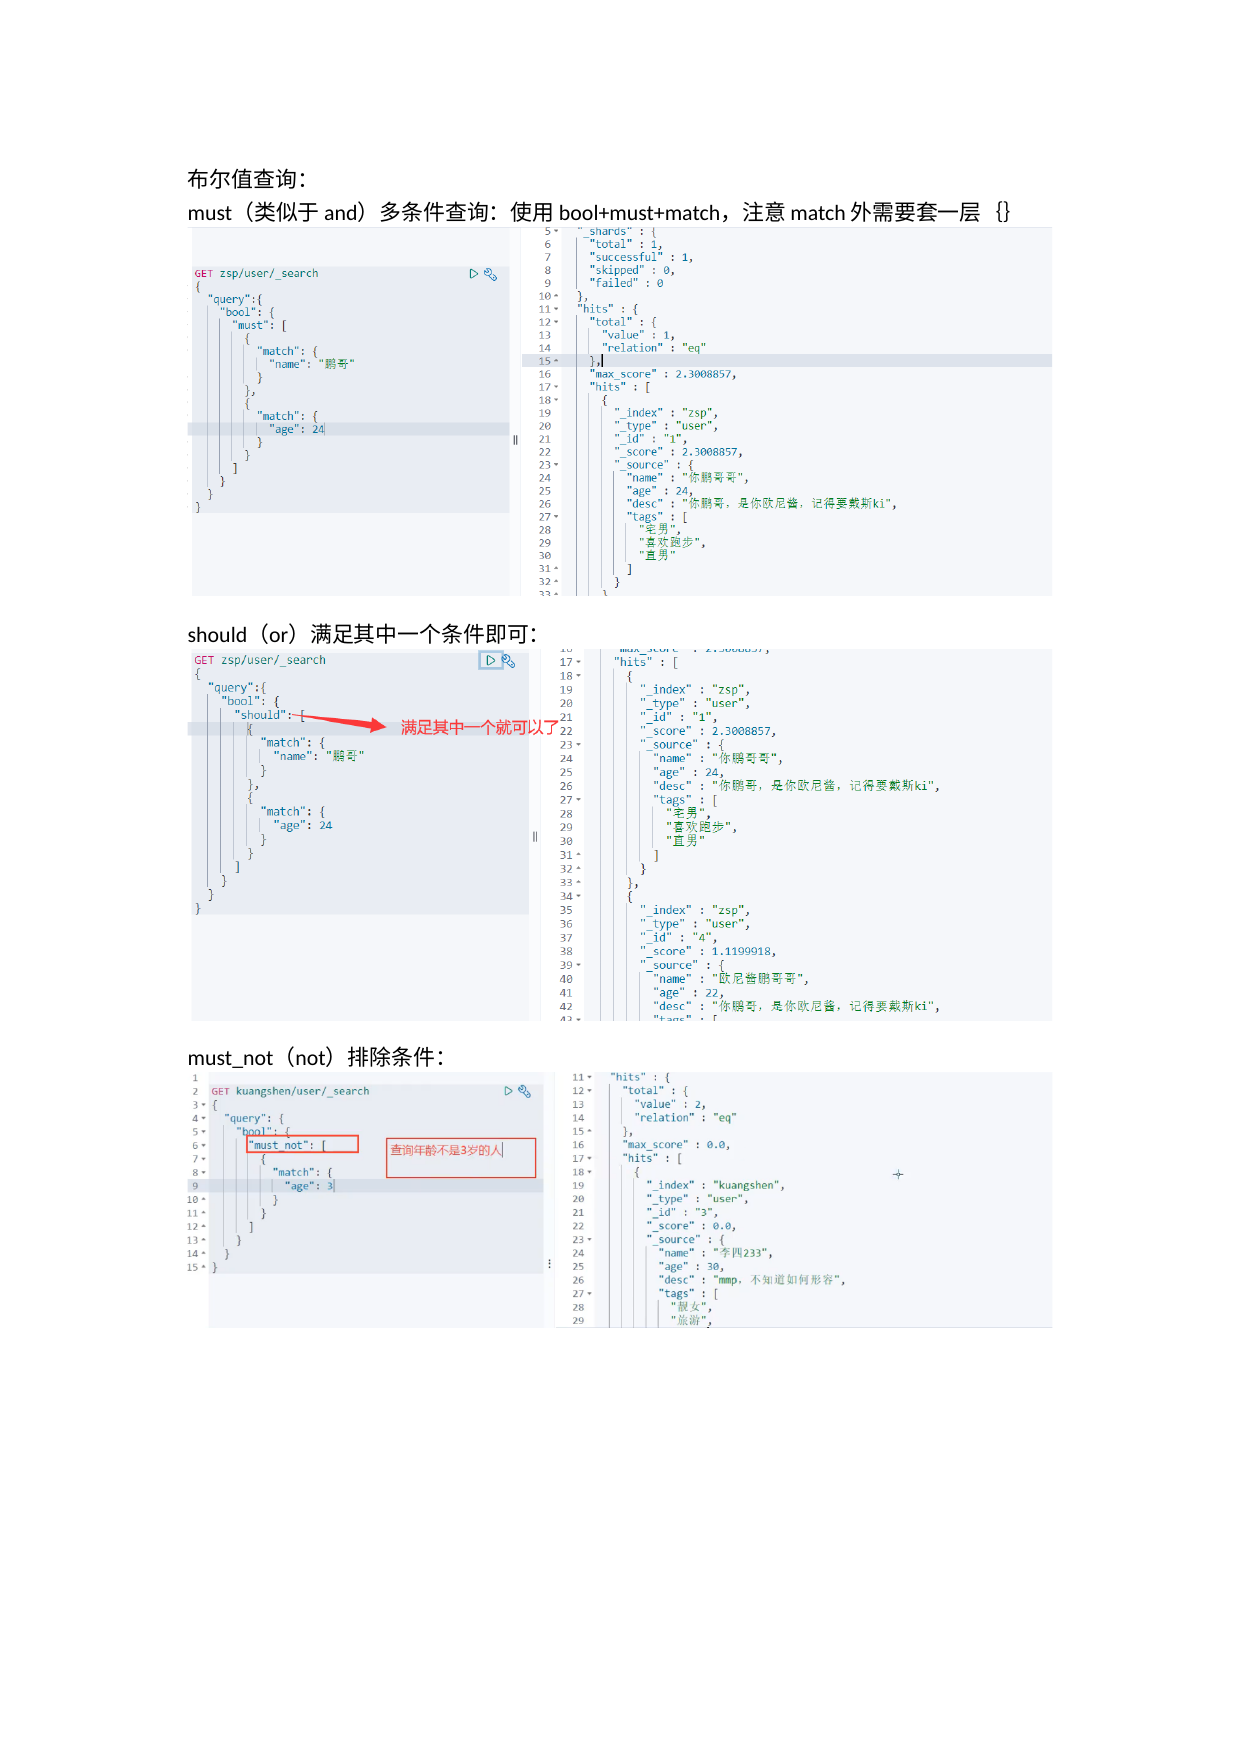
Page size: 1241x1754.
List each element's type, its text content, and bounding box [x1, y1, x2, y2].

list should（or）满足其中一个条件即可： [187, 617, 1053, 649]
picture [187, 649, 1053, 1021]
picture [187, 1072, 1053, 1328]
list must（类似于and）多条件查询：使用bool+must+match，注意match外需要套一层｛｝ [187, 194, 1053, 227]
list 布尔值查询： [187, 162, 1053, 194]
picture [187, 227, 1053, 596]
list must_not（not）排除条件： [187, 1039, 1053, 1072]
